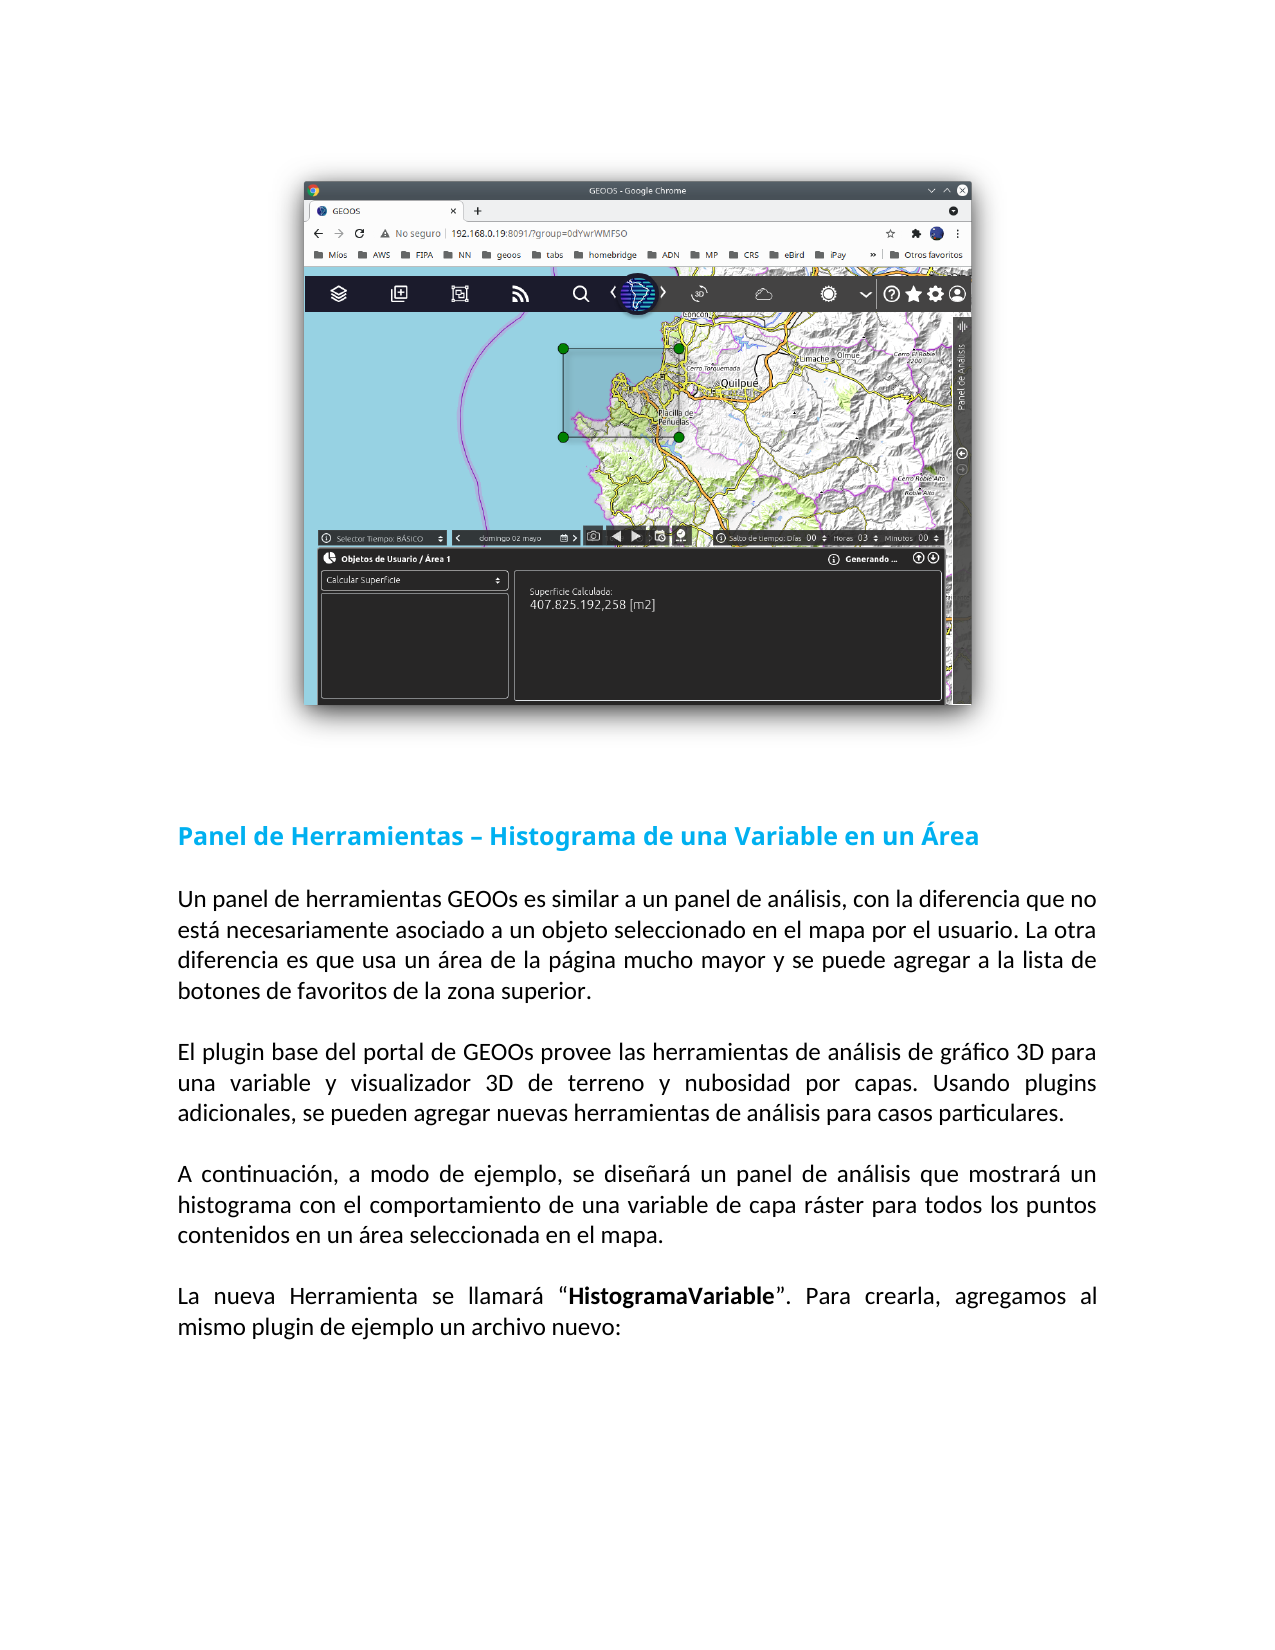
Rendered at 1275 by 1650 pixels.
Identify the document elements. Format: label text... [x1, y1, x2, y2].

subtitle Panel de Herramientas – Histograma de una Variable en un Área [177, 819, 1098, 853]
text El plugin base del portal de GEOOs provee las herramientas de análisis de gráfico 3D para una variable y visualizador 3D de terreno y nubosidad por capas. Usando plugins adicionales, se pueden agregar nuevas herramientas de análisis para casos particulares. [177, 1036, 1098, 1128]
text Un panel de herramientas GEOOs es similar a un panel de análisis, con la diferencia que no está necesariamente asociado a un objeto seleccionado en el mapa por el usuario. La otra diferencia es que usa un área de la página mucho mayor y se puede agregar a la lista de botones de favoritos de la zona superior. [177, 884, 1098, 1006]
text La nueva Herramienta se llamará “HistogramaVariable”. Para crearla, agregamos al mismo plugin de ejemplo un archivo nuevo: [177, 1280, 1098, 1341]
text A continuación, a modo de ejemplo, se diseñará un panel de análisis que mostrará un histograma con el comportamiento de una variable de capa ráster para todos los puntos contenidos en un área seleccionada en el mapa. [177, 1158, 1098, 1250]
